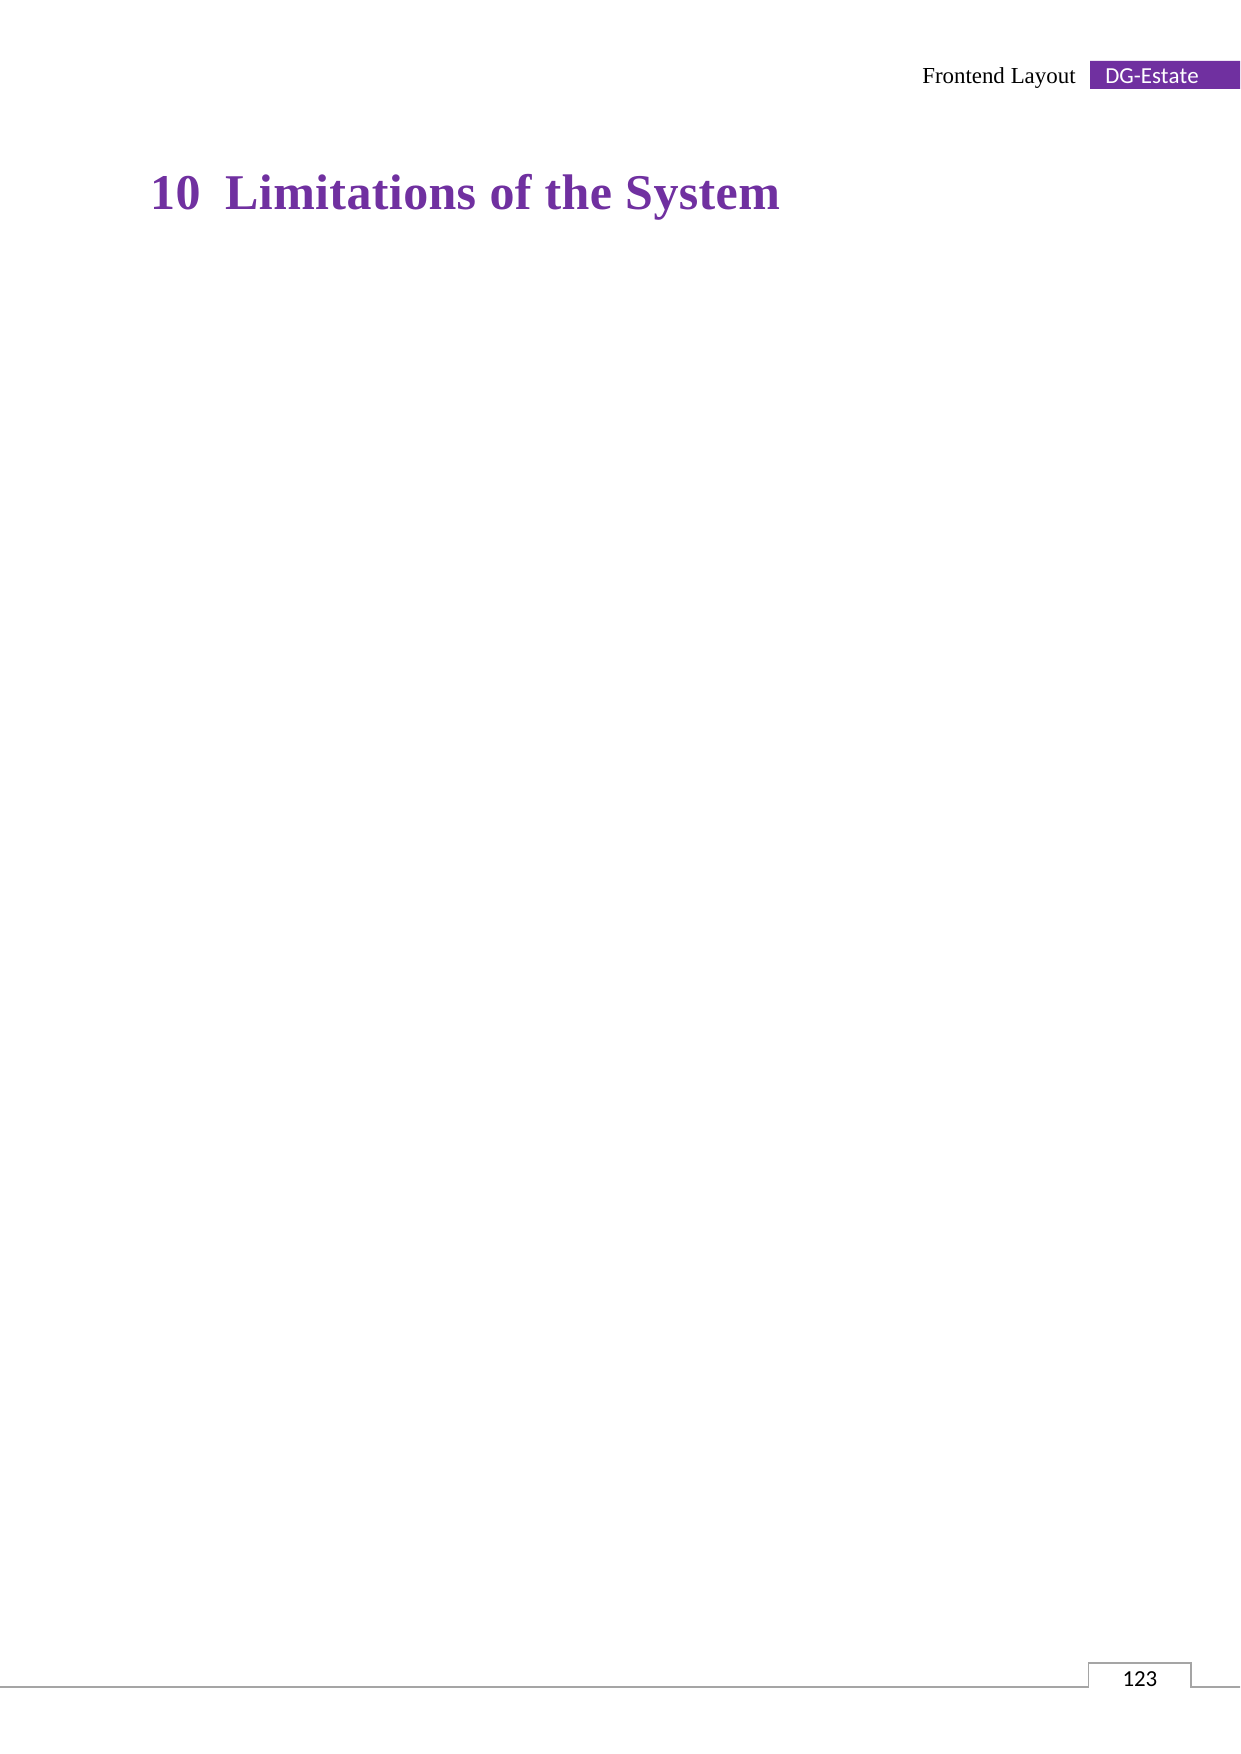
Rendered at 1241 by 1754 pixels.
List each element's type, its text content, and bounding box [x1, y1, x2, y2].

subtitle Limitations of the System [150, 162, 1090, 220]
